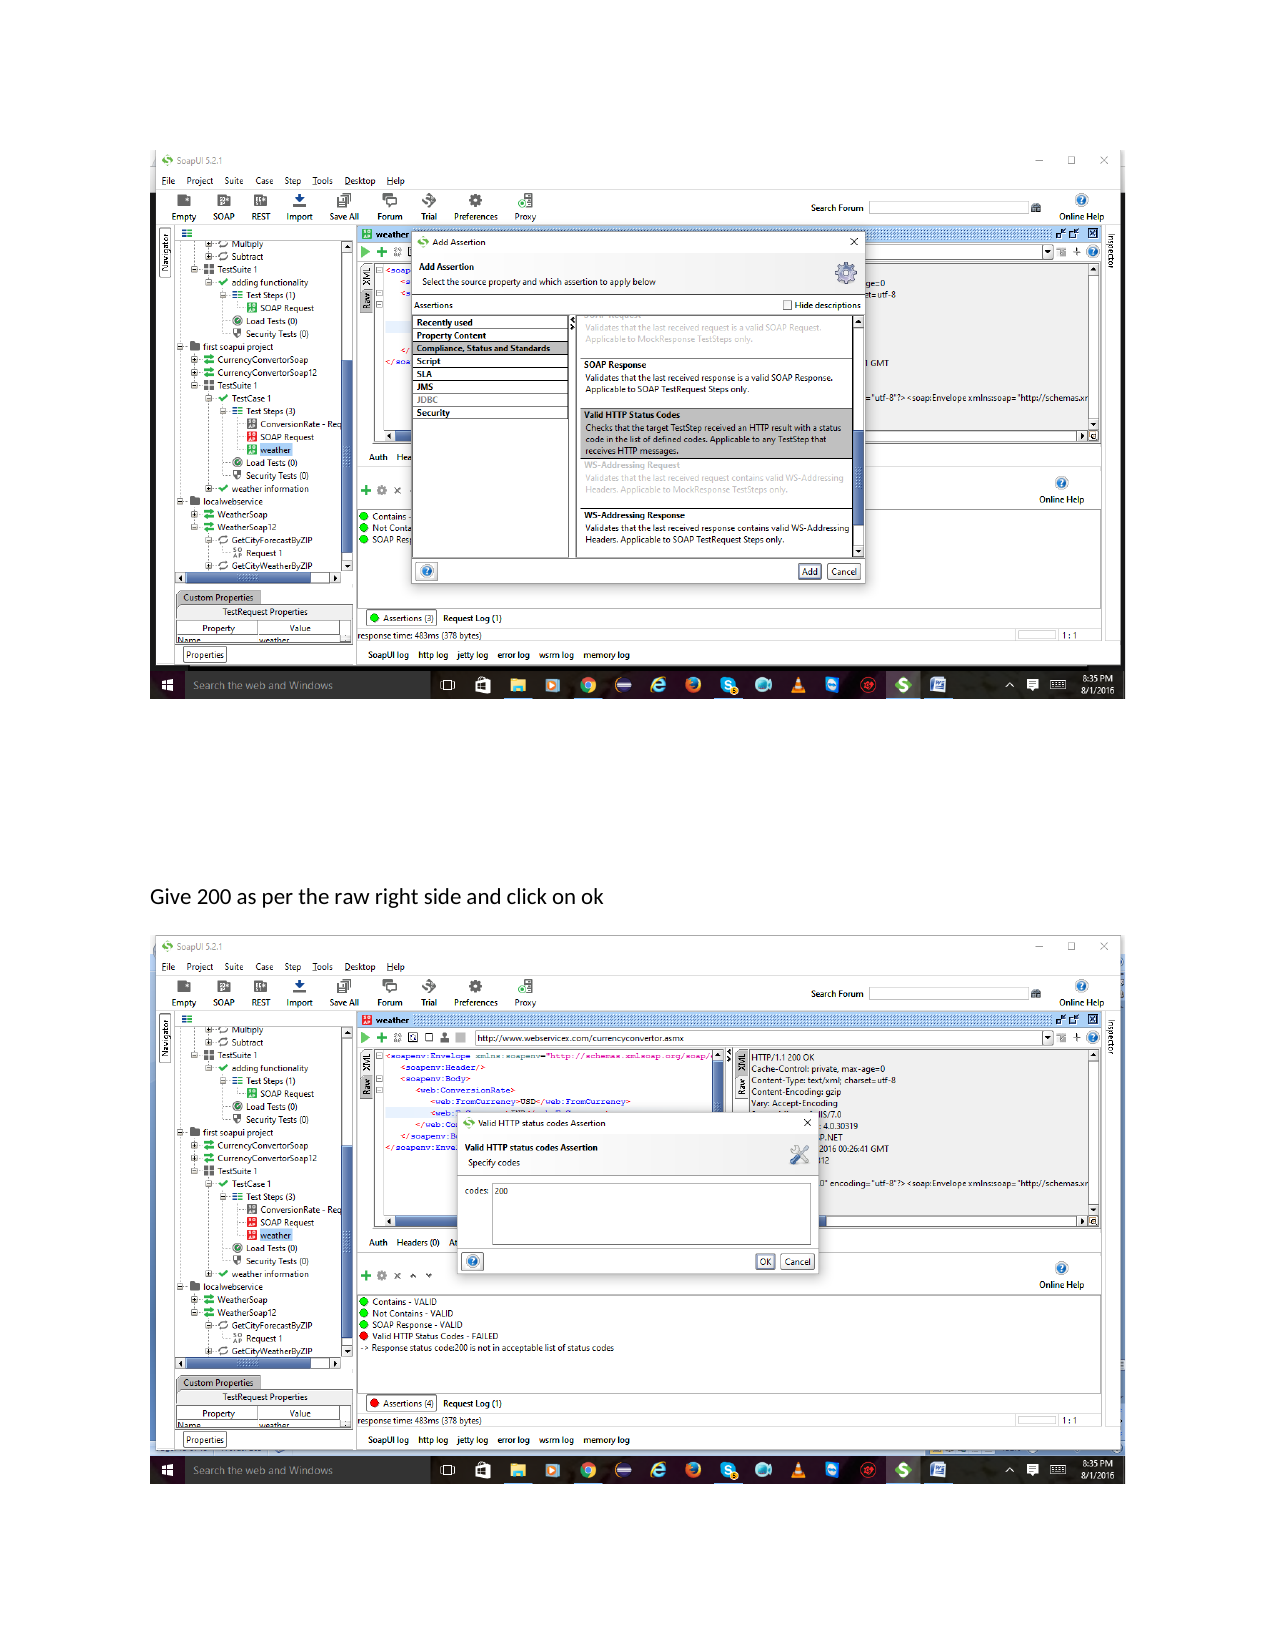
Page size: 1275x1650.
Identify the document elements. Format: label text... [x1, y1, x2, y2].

picture [150, 935, 1125, 1484]
text Give 200 as per the raw right side and click on ok [150, 882, 1125, 910]
picture [150, 150, 1125, 699]
